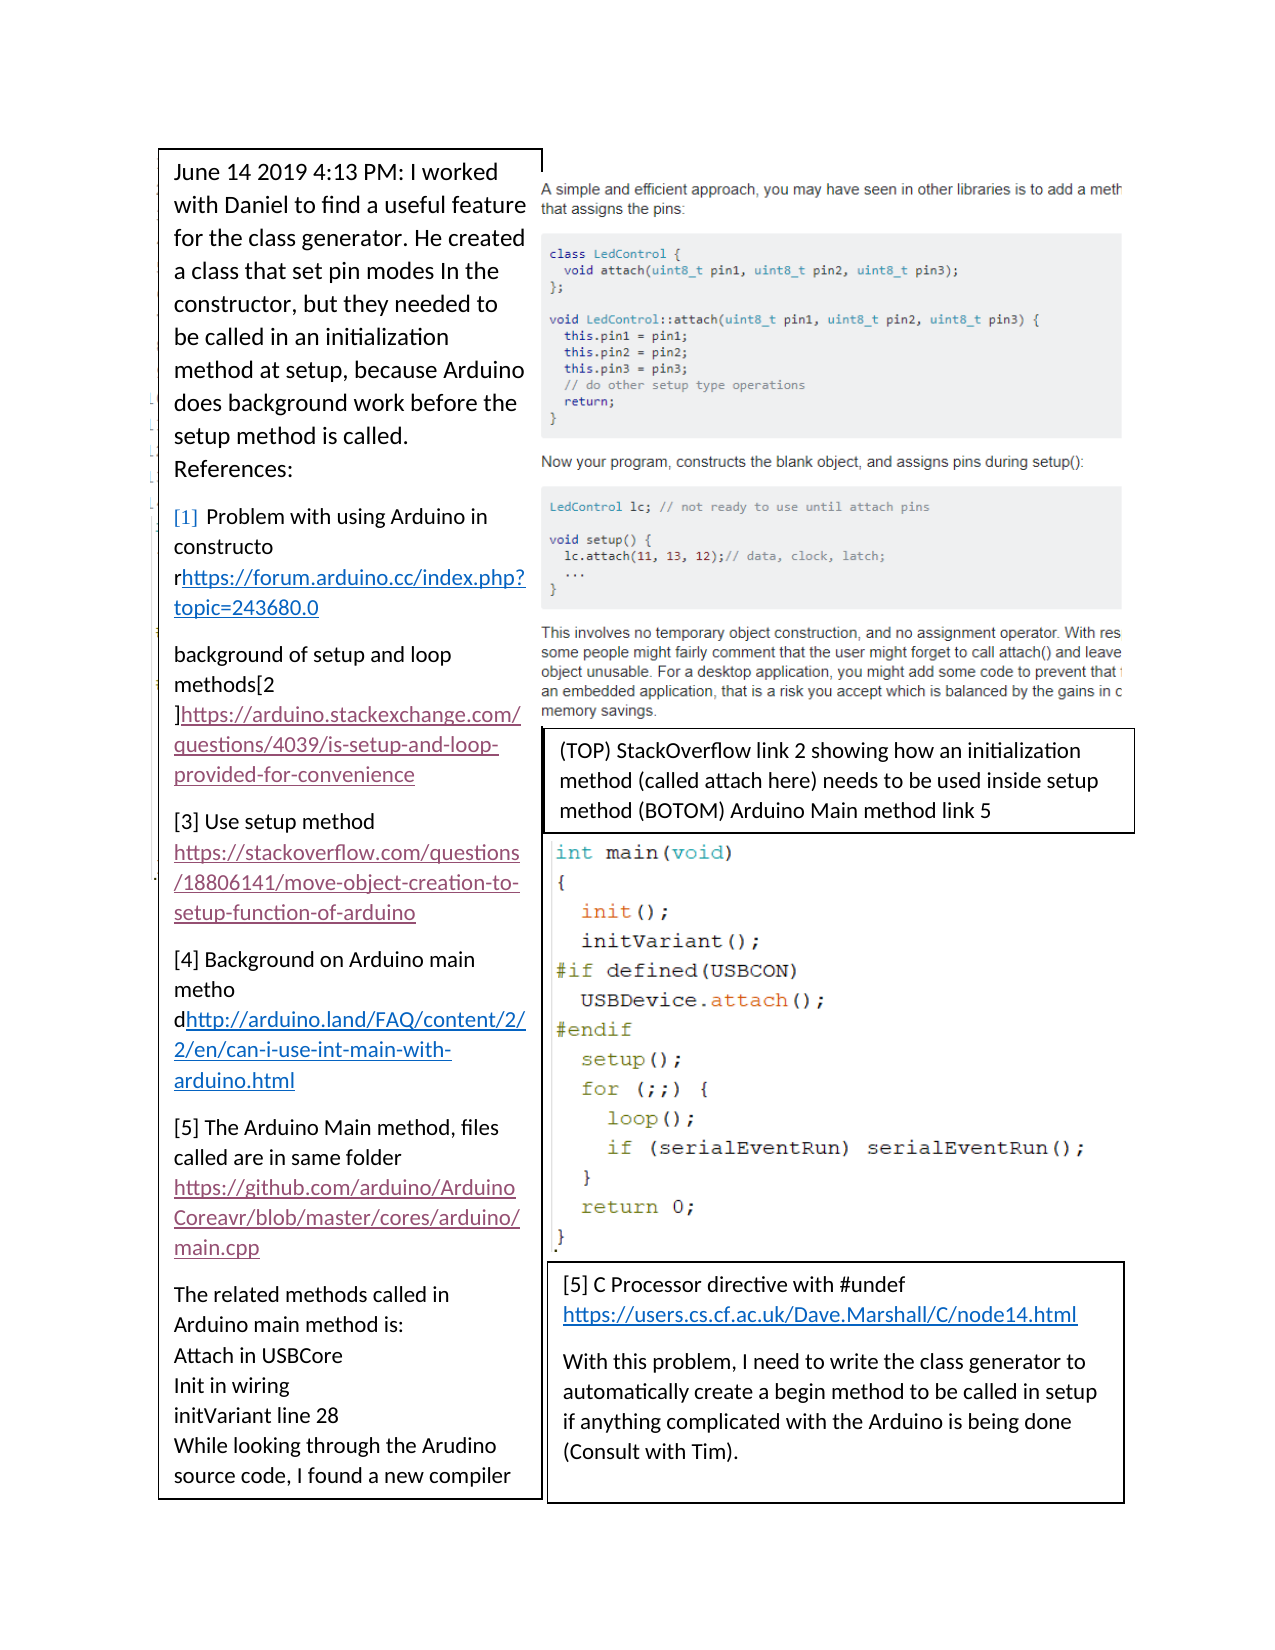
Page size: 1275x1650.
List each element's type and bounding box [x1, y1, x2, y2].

picture [150, 516, 158, 880]
picture [535, 150, 1122, 728]
picture [150, 150, 158, 515]
picture [543, 834, 1098, 1252]
